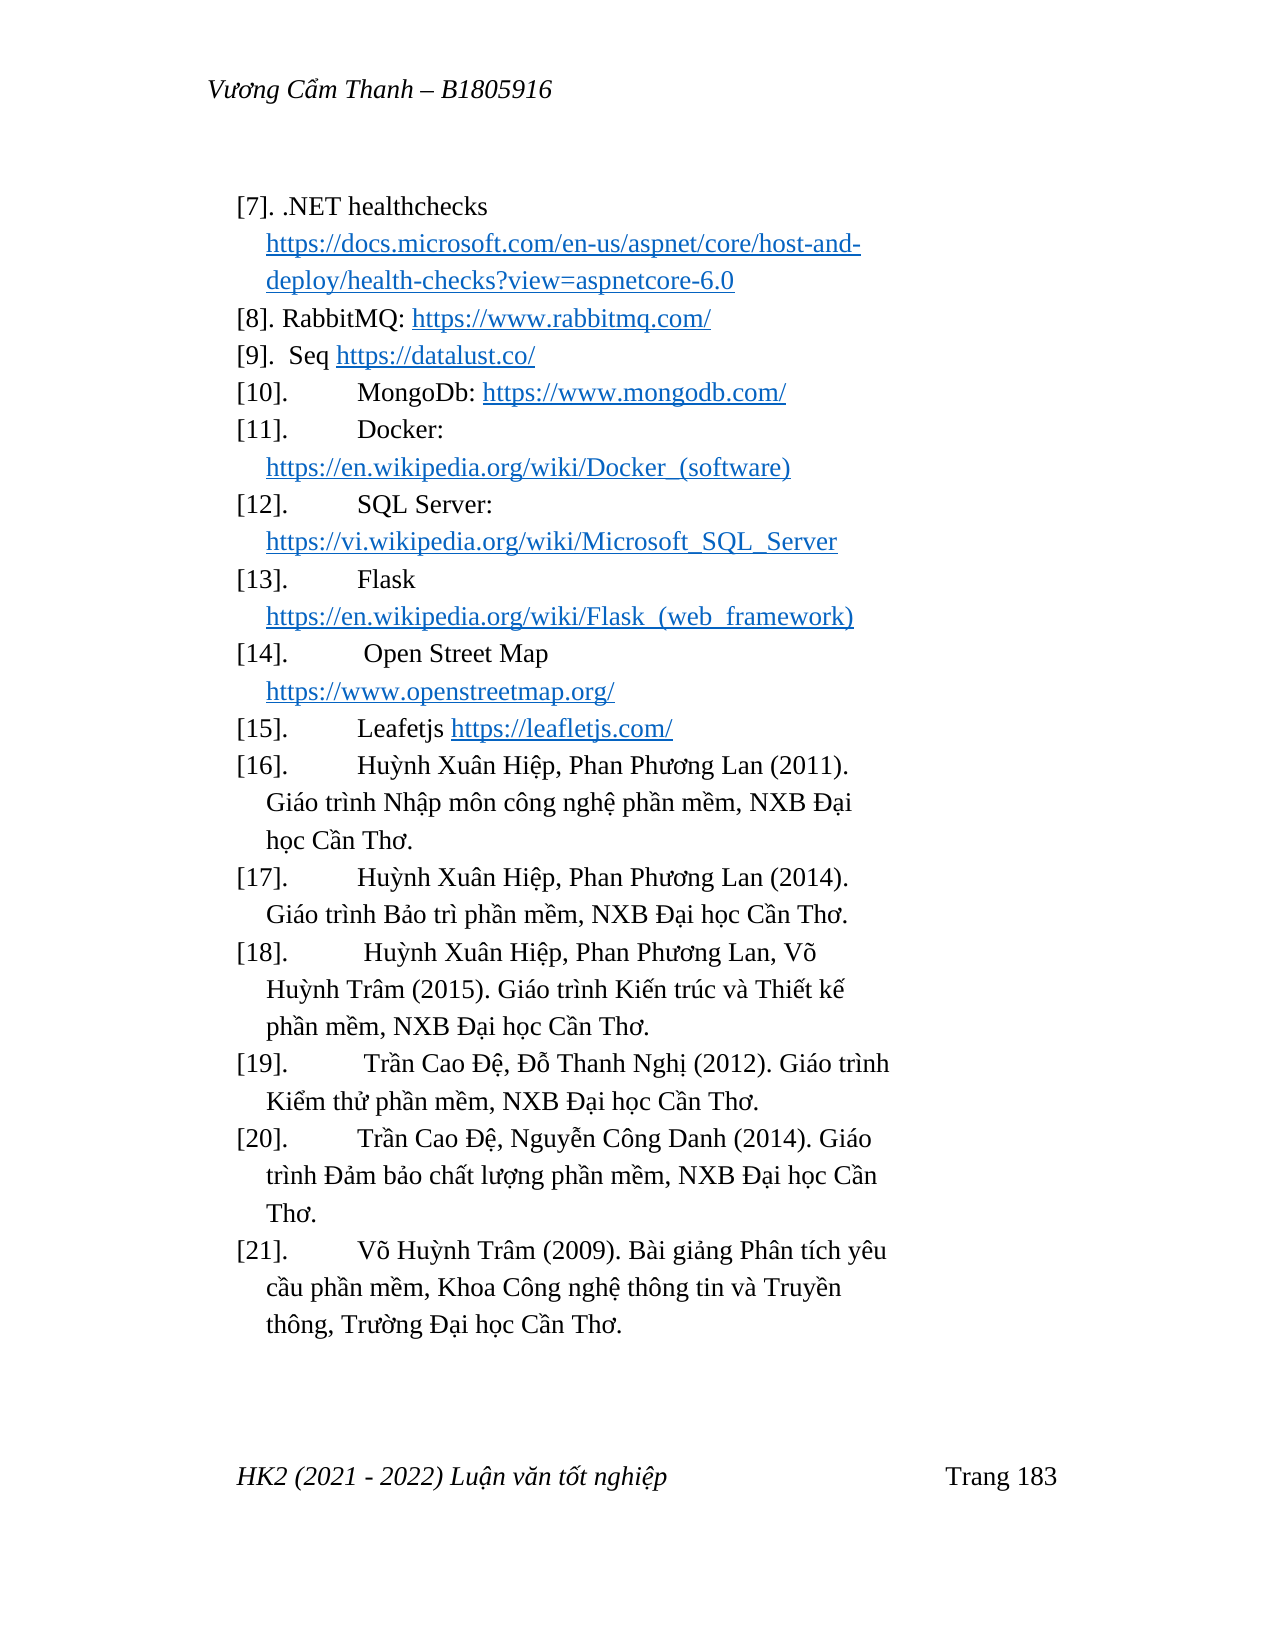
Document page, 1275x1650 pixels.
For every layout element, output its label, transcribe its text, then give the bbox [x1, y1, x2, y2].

list Huỳnh Xuân Hiệp, Phan Phương Lan (2011). Giáo trình Nhập môn công nghệ phần mềm, NXB Đại học Cần Thơ. [236, 749, 892, 855]
list Seq https://datalust.co/ [236, 339, 892, 370]
list MongoDb: https://www.mongodb.com/ [236, 376, 892, 407]
list Flask https://en.wikipedia.org/wiki/Flask_(web_framework) [236, 563, 892, 631]
list Huỳnh Xuân Hiệp, Phan Phương Lan, Võ Huỳnh Trâm (2015). Giáo trình Kiến trúc và Thiết kế phần mềm, NXB Đại học Cần Thơ. [236, 936, 892, 1041]
list Docker: https://en.wikipedia.org/wiki/Docker_(software) [236, 413, 892, 482]
list Leafetjs https://leafletjs.com/ [236, 712, 892, 743]
list SQL Server: https://vi.wikipedia.org/wiki/Microsoft_SQL_Server [236, 488, 892, 557]
list Võ Huỳnh Trâm (2009). Bài giảng Phân tích yêu cầu phần mềm, Khoa Công nghệ thông tin và Truyền thông, Trường Đại học Cần Thơ. [236, 1234, 892, 1340]
list Huỳnh Xuân Hiệp, Phan Phương Lan (2014). Giáo trình Bảo trì phần mềm, NXB Đại học Cần Thơ. [236, 861, 892, 929]
list RabbitMQ: https://www.rabbitmq.com/ [236, 302, 892, 333]
list Trần Cao Đệ, Đỗ Thanh Nghị (2012). Giáo trình Kiểm thử phần mềm, NXB Đại học Cần Thơ. [236, 1047, 892, 1116]
list .NET healthchecks https://docs.microsoft.com/en-us/aspnet/core/host-and-deploy/health-checks?view=aspnetcore-6.0 [236, 190, 892, 296]
list Trần Cao Đệ, Nguyễn Công Danh (2014). Giáo trình Đảm bảo chất lượng phần mềm, NXB Đại học Cần Thơ. [236, 1122, 892, 1228]
list Open Street Map https://www.openstreetmap.org/ [236, 637, 892, 706]
